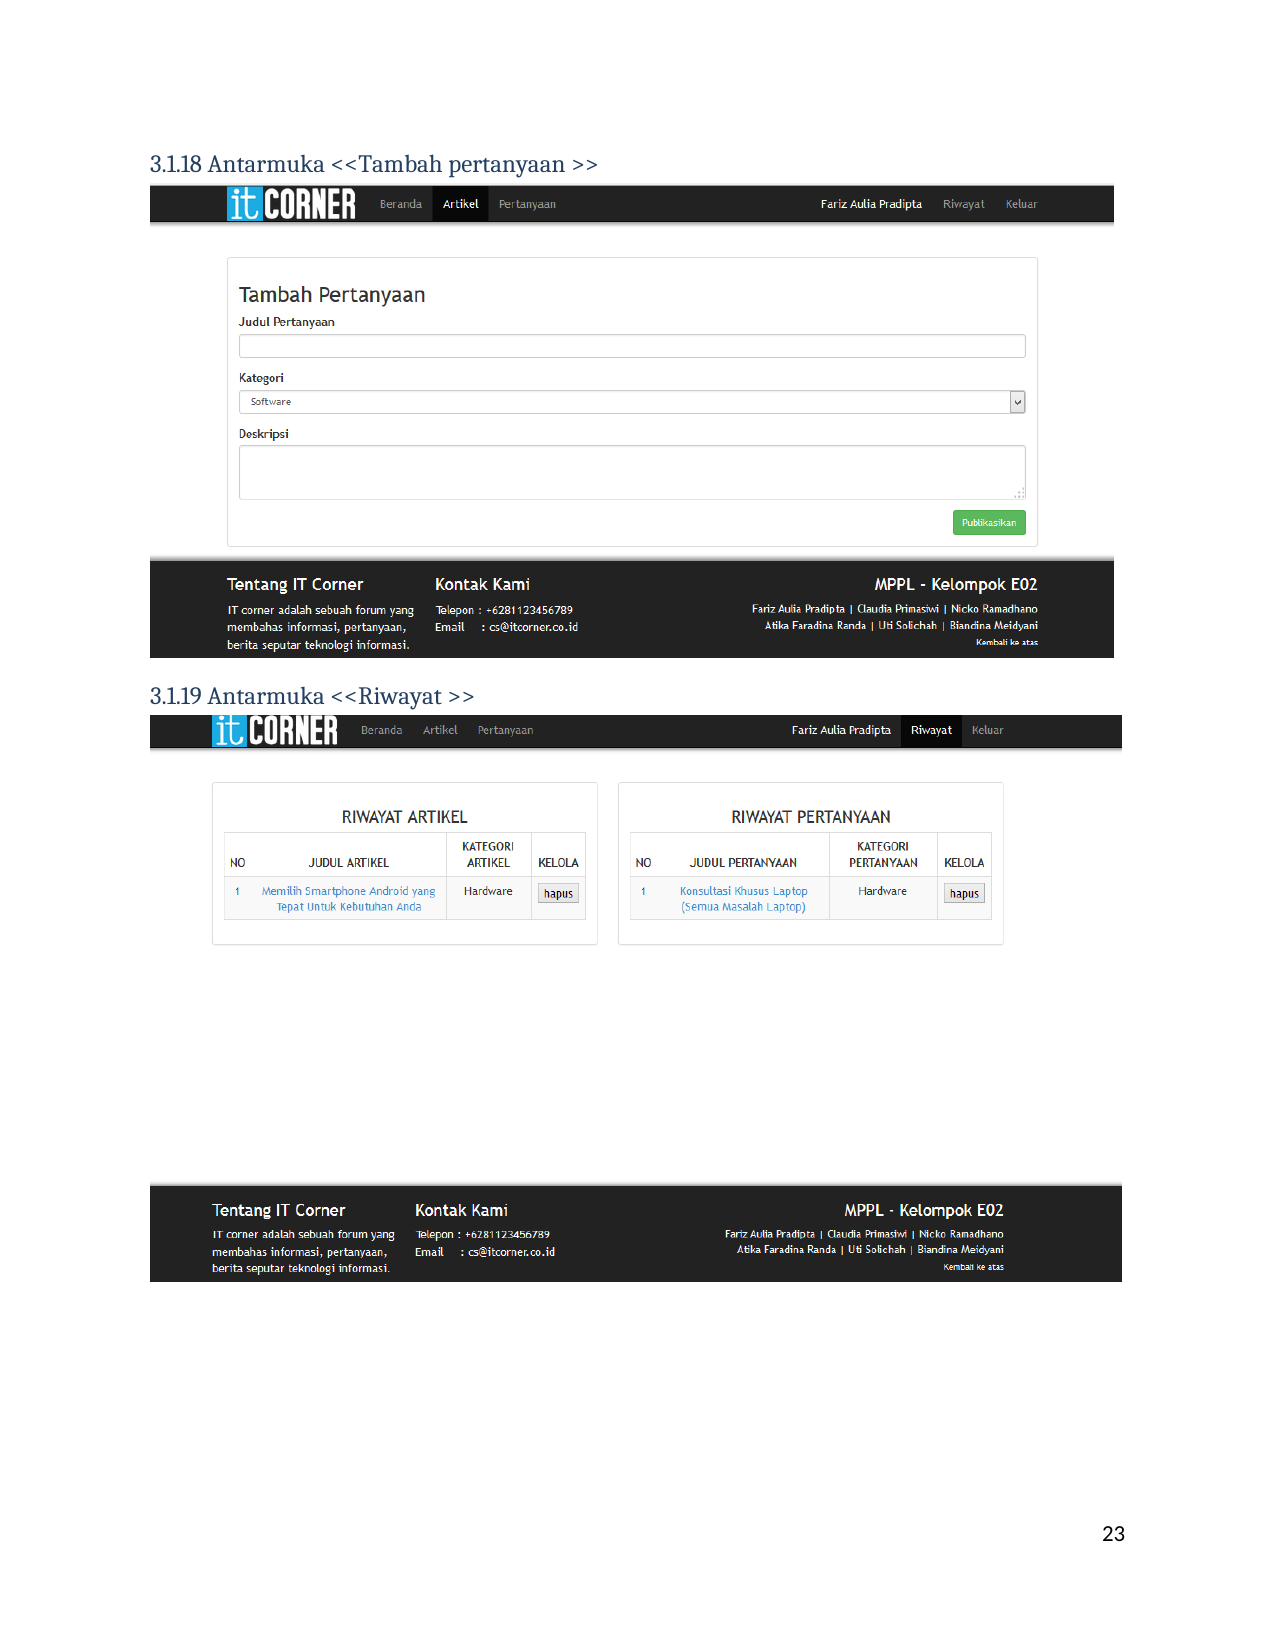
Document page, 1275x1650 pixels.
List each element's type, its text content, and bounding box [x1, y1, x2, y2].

picture [150, 715, 1122, 1282]
subtitle 3.1.18 Antarmuka <<Tambah pertanyaan >> [150, 150, 1125, 179]
picture [150, 183, 1114, 658]
subtitle 3.1.19 Antarmuka <<Riwayat >> [150, 682, 1125, 711]
